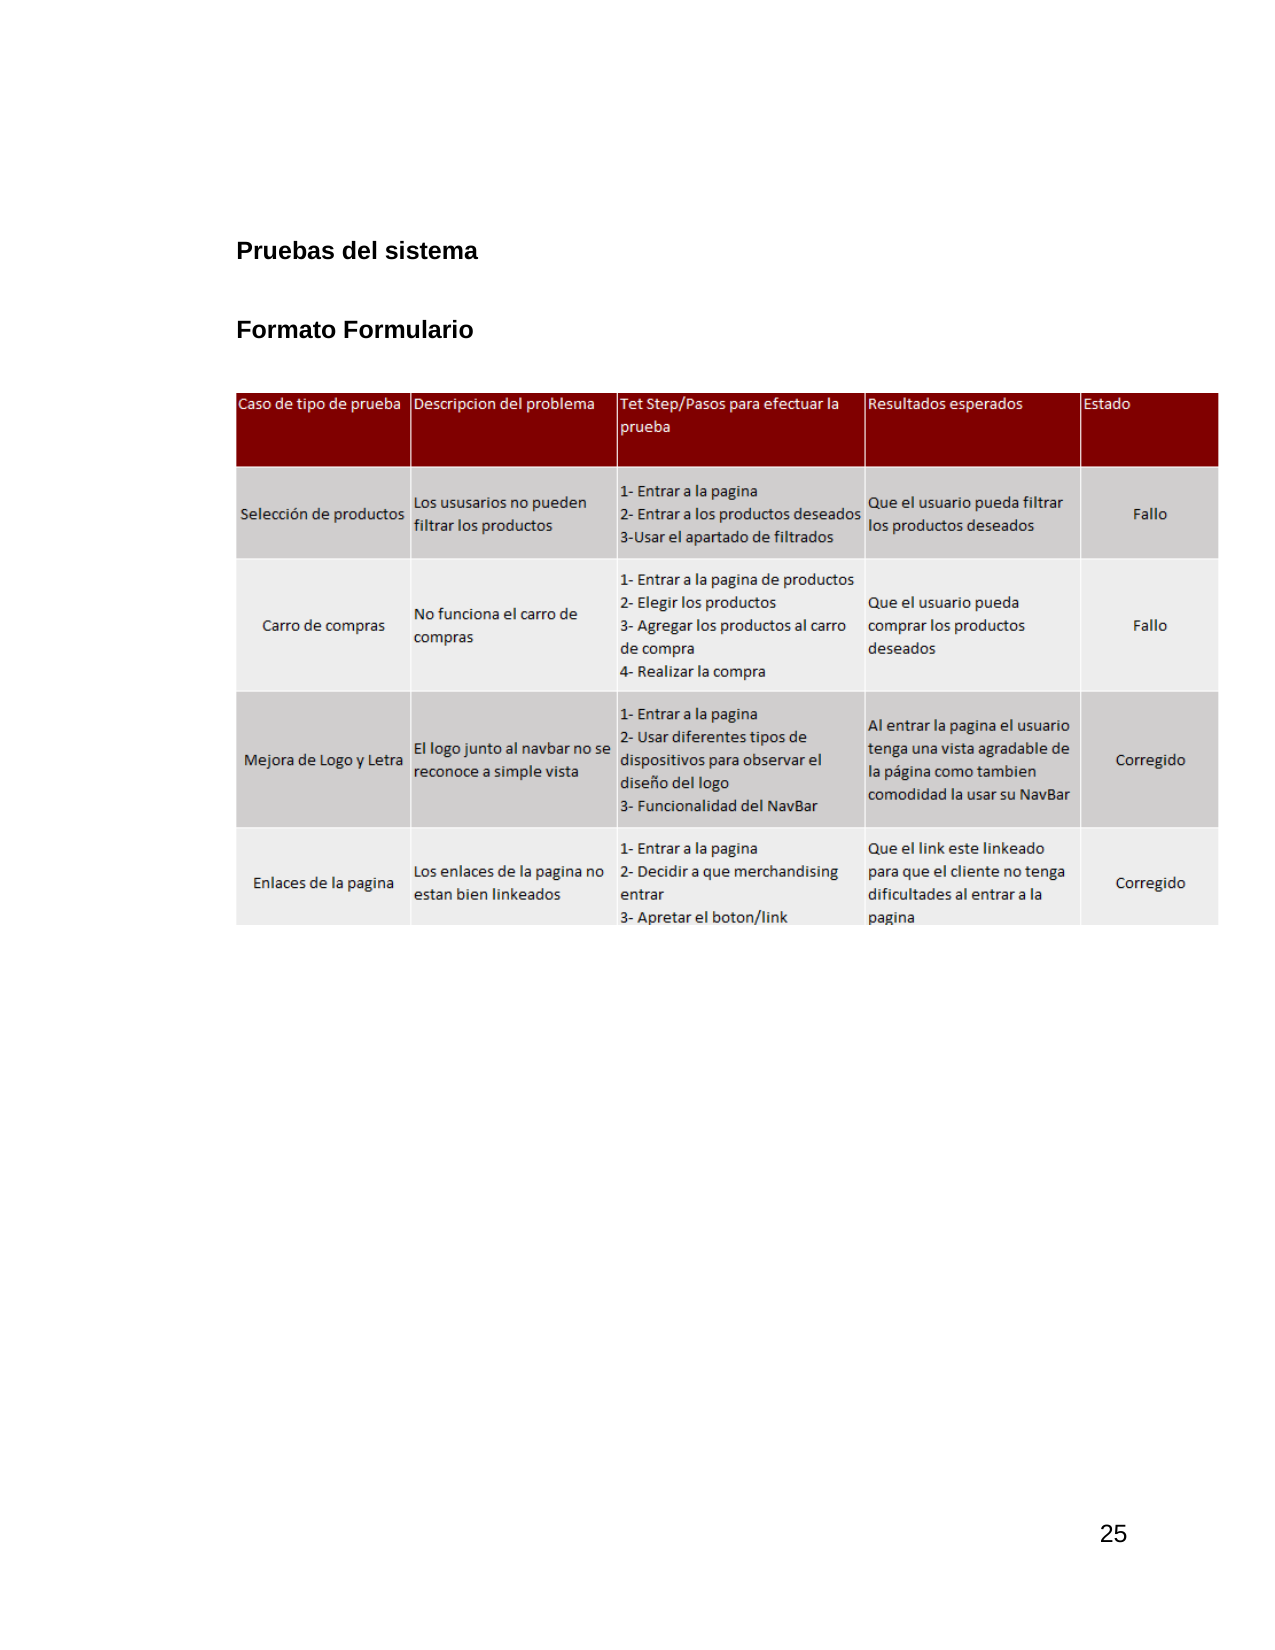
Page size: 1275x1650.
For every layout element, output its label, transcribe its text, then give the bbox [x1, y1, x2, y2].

subtitle Pruebas del sistema [236, 236, 1127, 265]
picture [236, 393, 1219, 925]
subtitle Formato Formulario [236, 315, 1127, 344]
